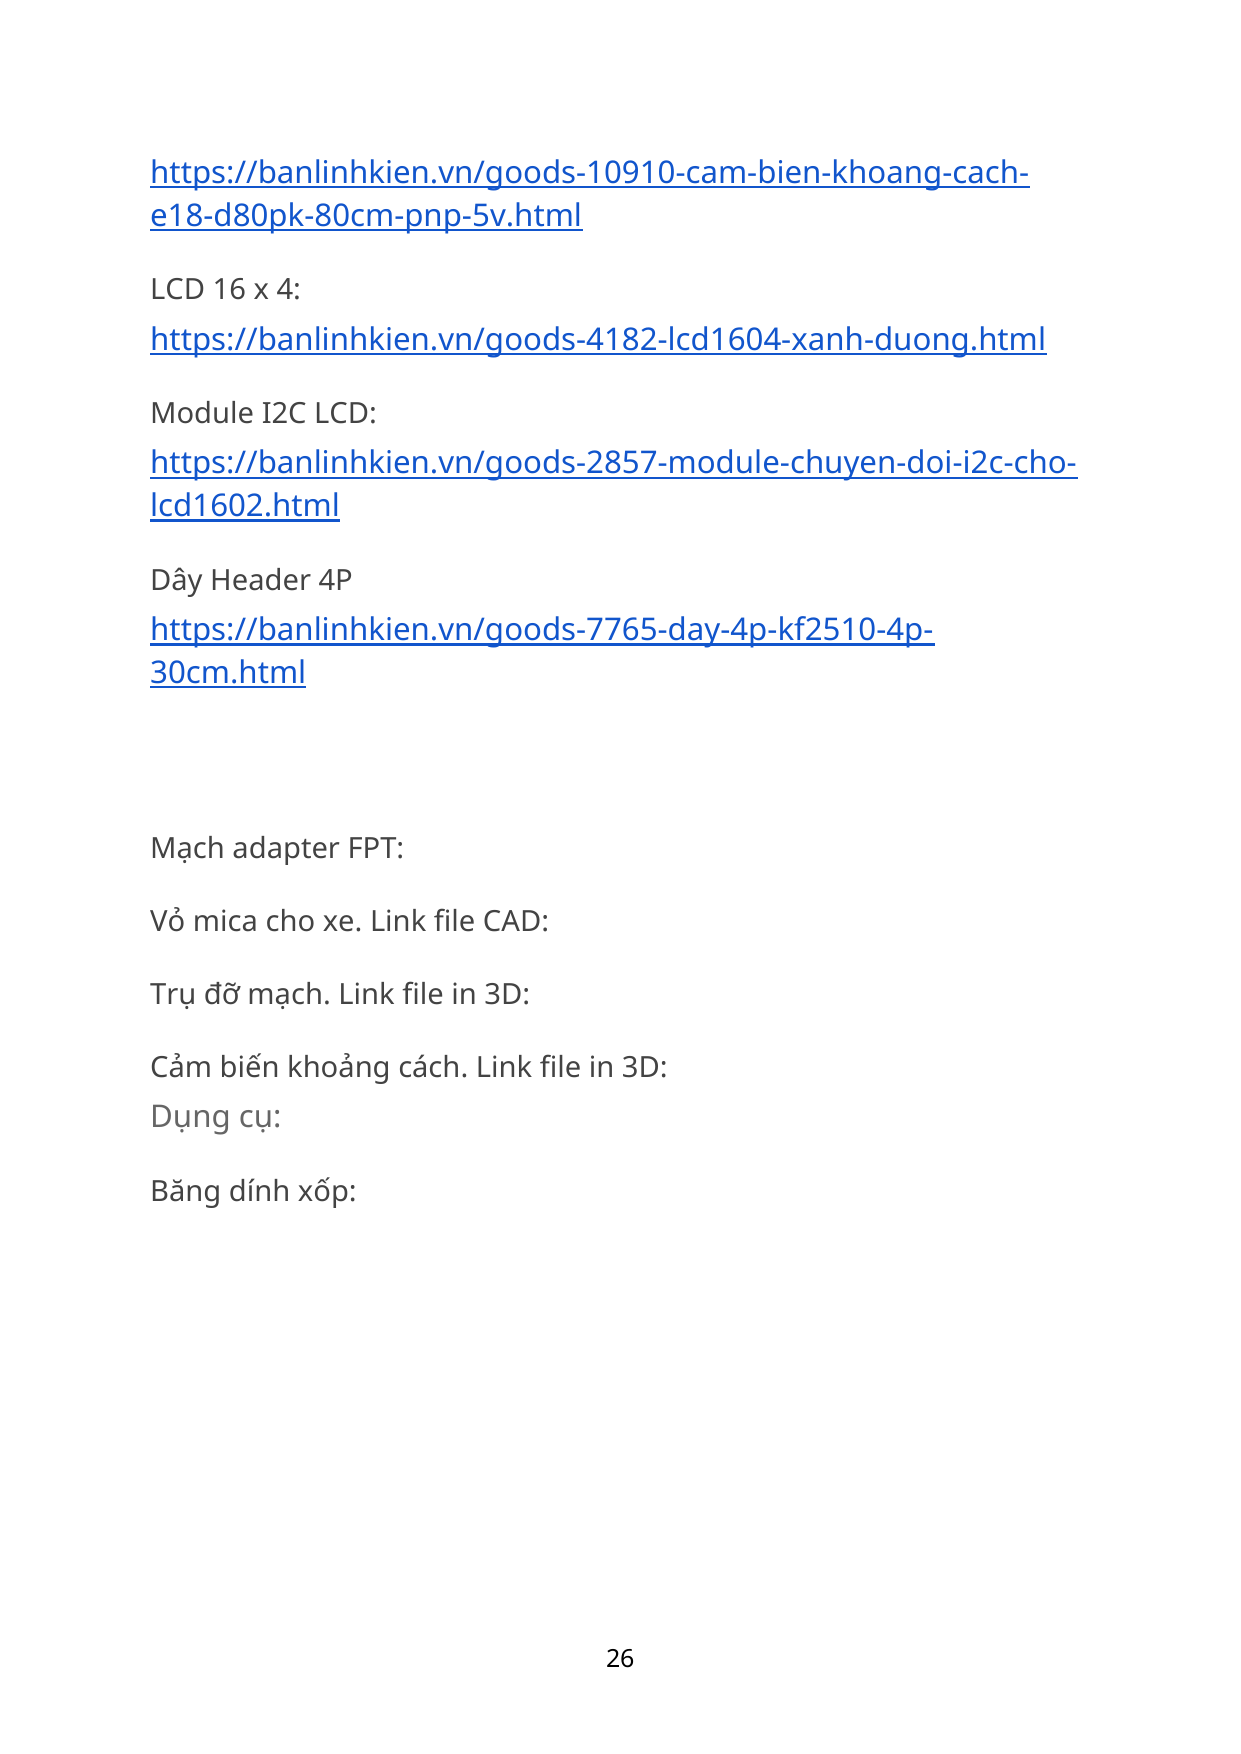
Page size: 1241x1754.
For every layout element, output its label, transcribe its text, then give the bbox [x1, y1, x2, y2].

subtitle Trụ đỡ mạch. Link file in 3D: [150, 973, 1090, 1013]
subtitle https://banlinhkien.vn/goods-2857-module-chuyen-doi-i2c-cho-lcd1602.html [150, 441, 1090, 526]
subtitle LCD 16 x 4: [150, 268, 1090, 308]
subtitle Băng dính xốp: [150, 1170, 1090, 1210]
subtitle https://banlinhkien.vn/goods-10910-cam-bien-khoang-cach-e18-d80pk-80cm-pnp-5v.html [150, 150, 1090, 235]
subtitle https://banlinhkien.vn/goods-4182-lcd1604-xanh-duong.html [150, 317, 1090, 359]
subtitle Module I2C LCD: [150, 392, 1090, 432]
subtitle Dây Header 4P [150, 559, 1090, 599]
subtitle https://banlinhkien.vn/goods-7765-day-4p-kf2510-4p-30cm.html [150, 607, 1090, 692]
subtitle Dụng cụ: [150, 1094, 1090, 1137]
